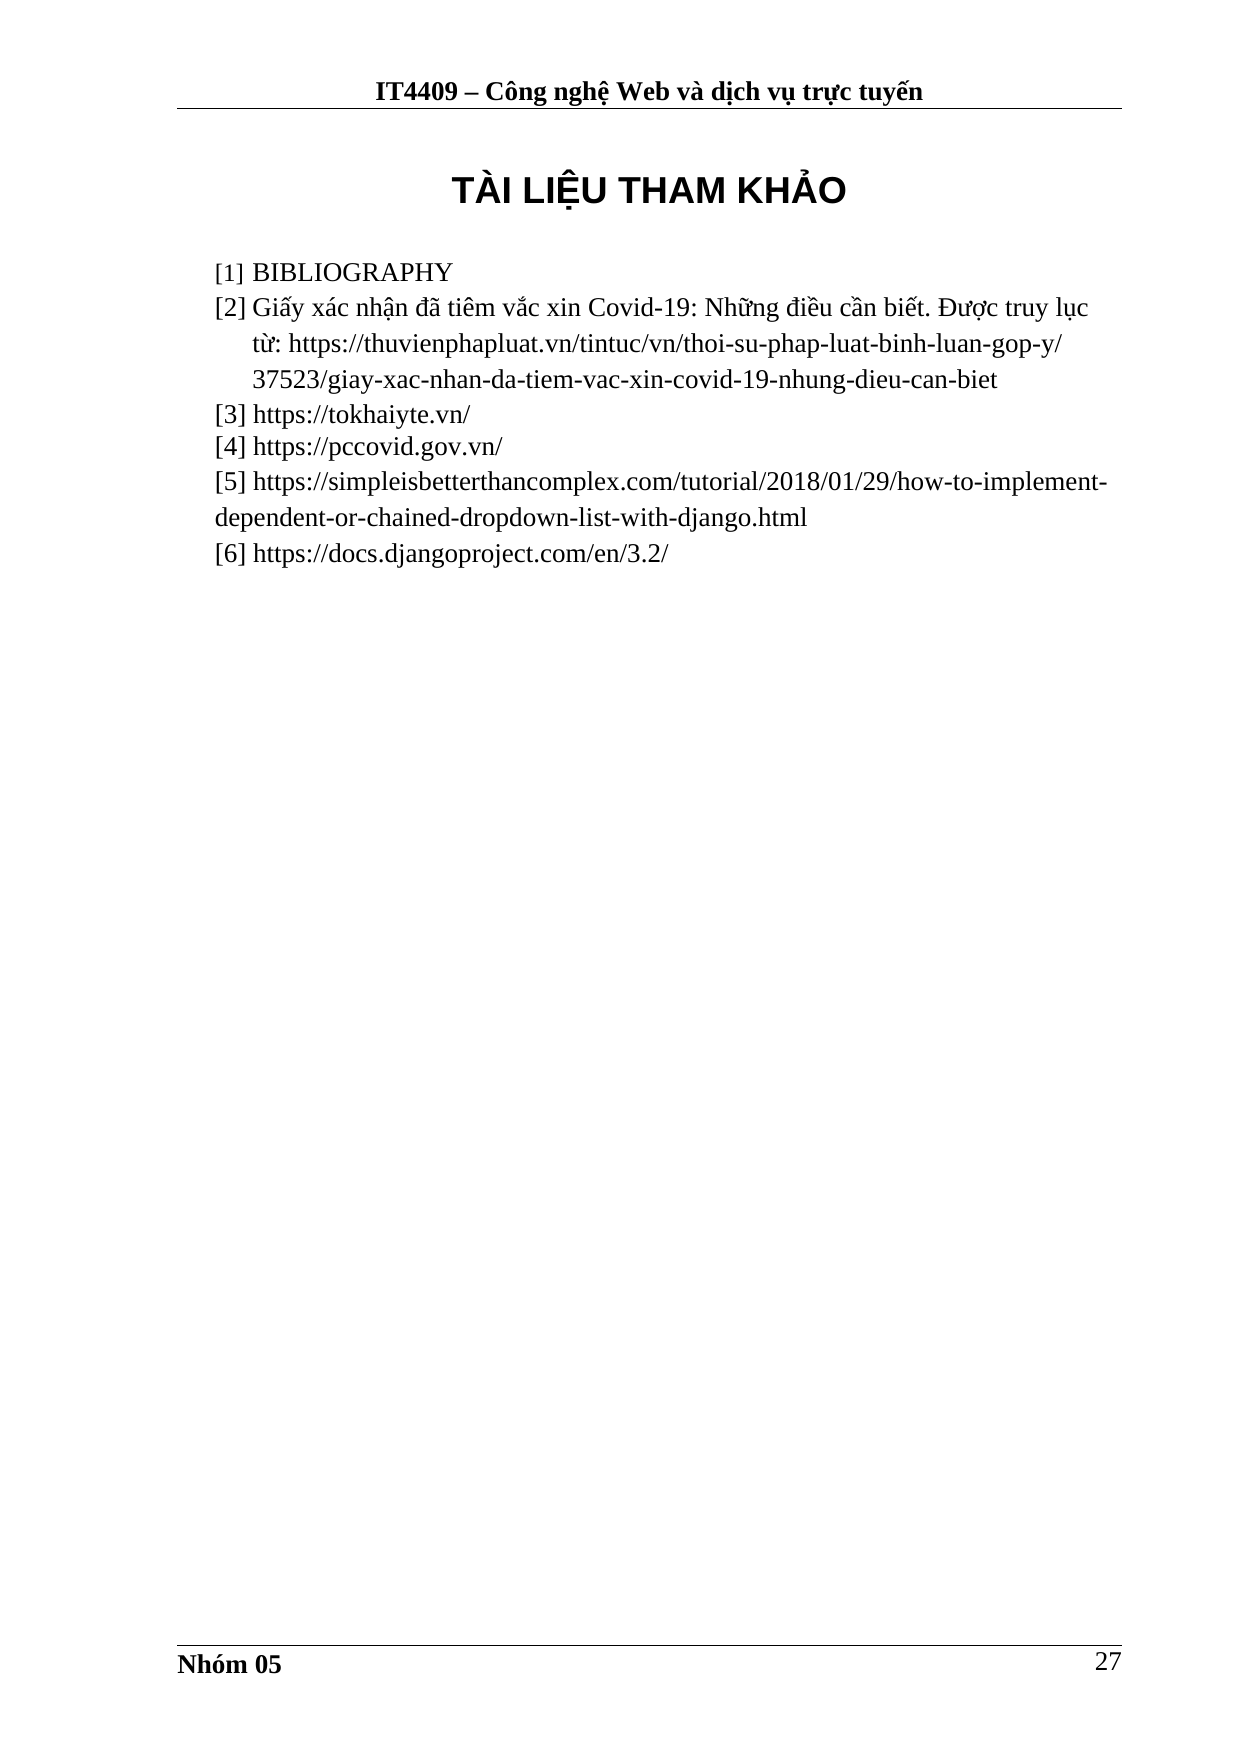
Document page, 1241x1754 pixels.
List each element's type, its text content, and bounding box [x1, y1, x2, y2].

text TÀI LIỆU THAM KHẢO [177, 168, 1122, 212]
